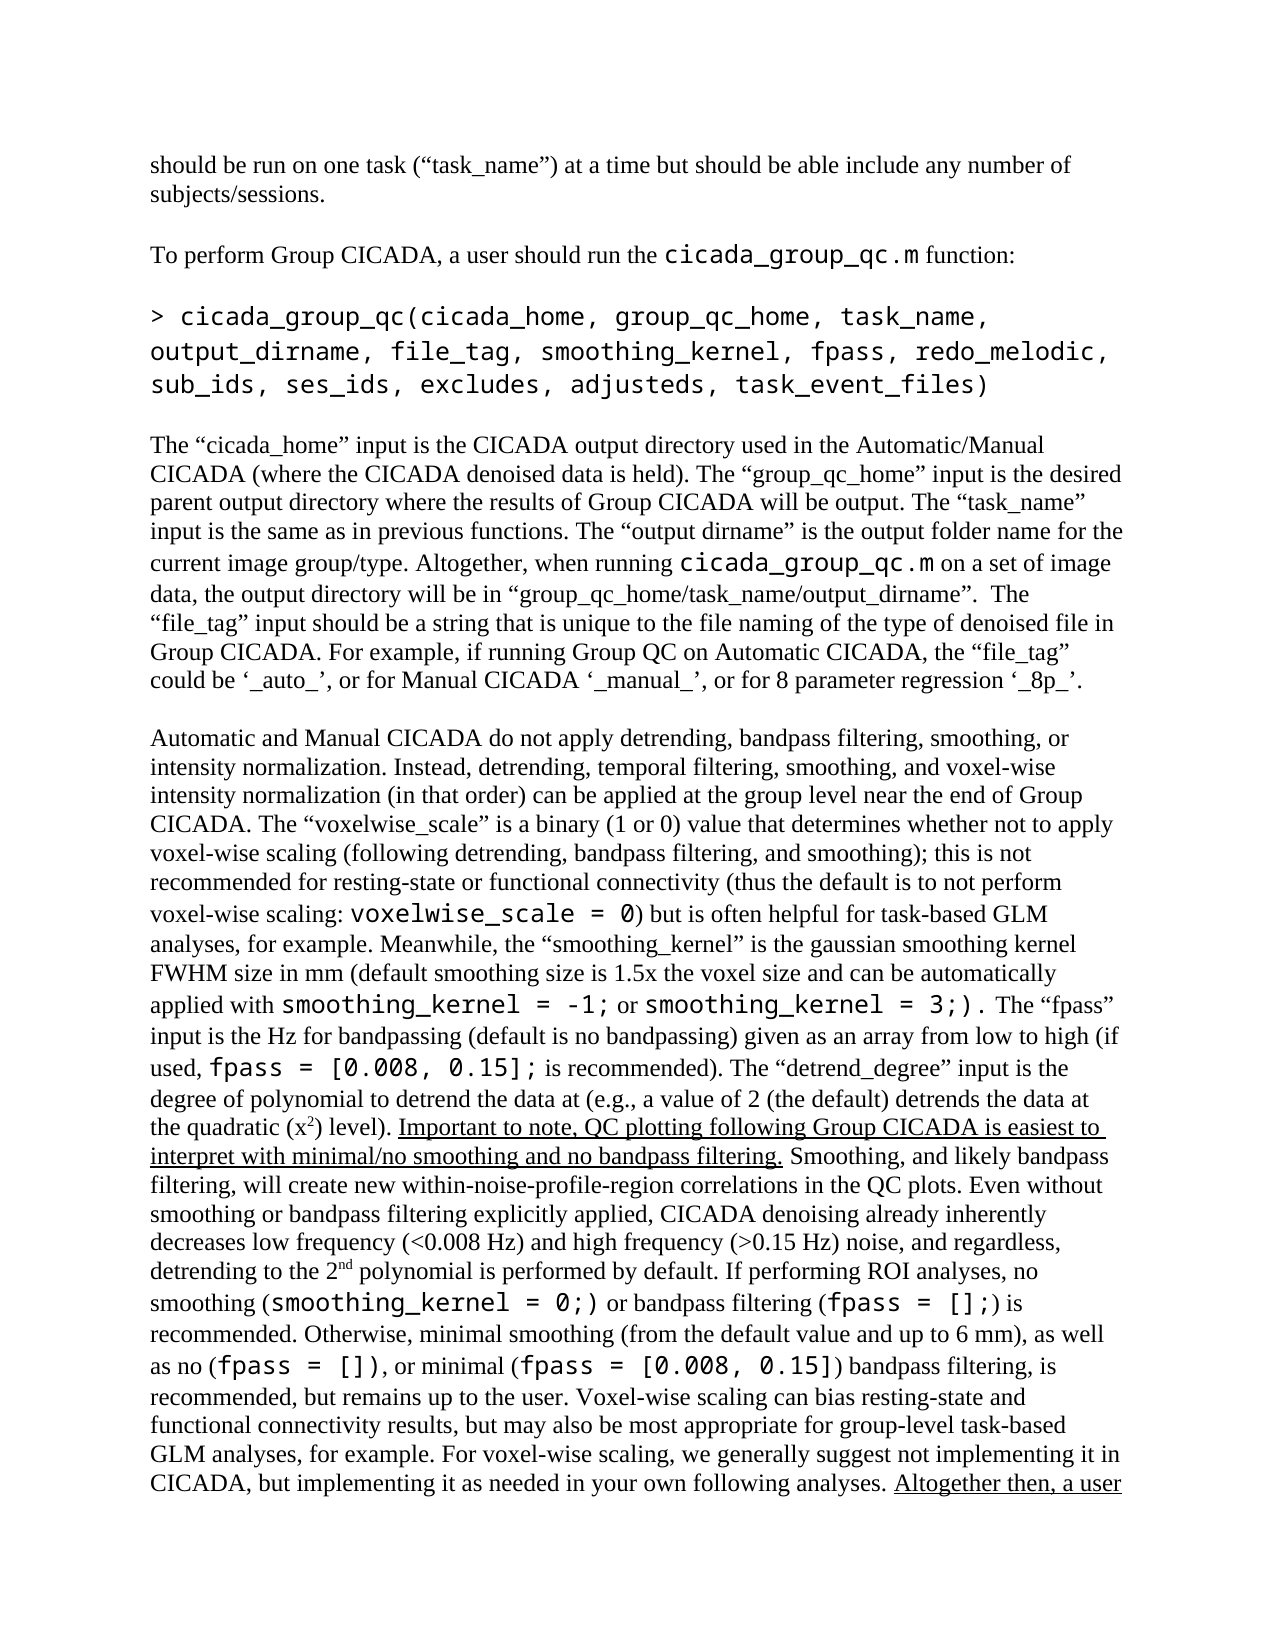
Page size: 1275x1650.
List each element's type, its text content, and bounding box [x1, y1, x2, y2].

text The “cicada_home” input is the CICADA output directory used in the Automatic/Manual CICADA (where the CICADA denoised data is held). The “group_qc_home” input is the desired parent output directory where the results of Group CICADA will be output. The “task_name” input is the same as in previous functions. The “output dirname” is the output folder name for the current image group/type. Altogether, when running cicada_group_qc.m on a set of image data, the output directory will be in “group_qc_home/task_name/output_dirname”. The “file_tag” input should be a string that is unique to the file naming of the type of denoised file in Group CICADA. For example, if running Group QC on Automatic CICADA, the “file_tag” could be ‘_auto_’, or for Manual CICADA ‘_manual_’, or for 8 parameter regression ‘_8p_’. [150, 430, 1125, 694]
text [150, 150, 1125, 207]
text To perform Group CICADA, a user should run the cicada_group_qc.m function: [150, 236, 1125, 270]
text > cicada_group_qc(cicada_home, group_qc_home, task_name, output_dirname, file_tag, smoothing_kernel, fpass, redo_melodic, sub_ids, ses_ids, excludes, adjusteds, task_event_files) [150, 299, 1125, 401]
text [150, 723, 1125, 1497]
